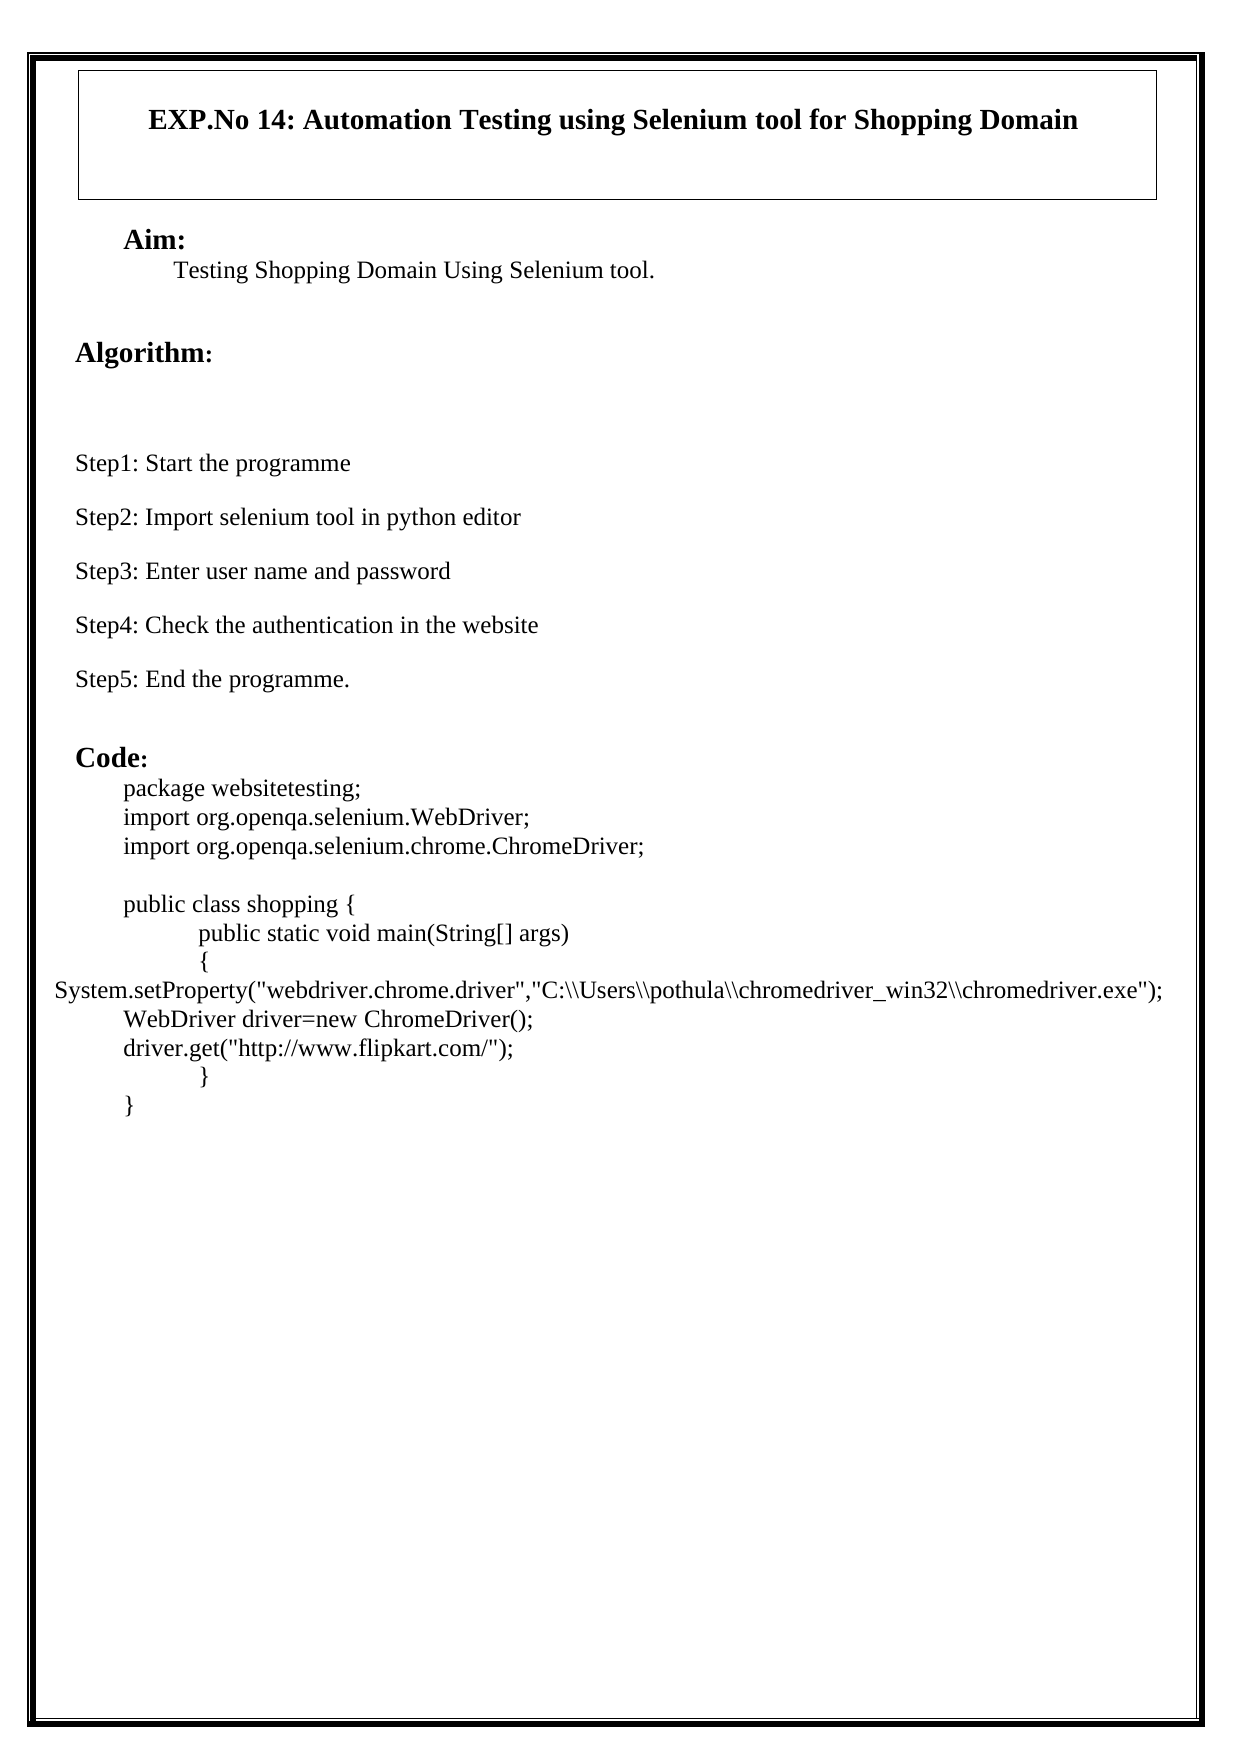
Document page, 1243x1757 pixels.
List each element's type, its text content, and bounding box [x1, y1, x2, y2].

text public static void main(String[] args) [198, 918, 1196, 946]
text System.setProperty("webdriver.chrome.driver","C:\\Users\\pothula\\chromedriver_win32\\chromedriver.exe"); WebDriver driver=new ChromeDriver(); [54, 975, 1166, 1033]
text { [198, 946, 1196, 975]
text public class shopping { [123, 889, 1196, 917]
text import org.openqa.selenium.WebDriver; [123, 802, 1196, 831]
text Testing Shopping Domain Using Selenium tool. [173, 256, 1196, 284]
text driver.get("http://www.flipkart.com/"); [123, 1033, 1196, 1061]
text Step4: Check the authentication in the website Step5: End the programme. [75, 610, 541, 693]
text Step2: Import selenium tool in python editor Step3: Enter user name and password [75, 502, 523, 585]
text Step1: Start the programme [75, 448, 1196, 477]
subtitle Algorithm: [75, 335, 1196, 368]
text } [198, 1061, 1196, 1090]
text package websitetesting; [123, 773, 1196, 802]
subtitle Code: [75, 740, 1196, 773]
text } [123, 1090, 1196, 1119]
subtitle Aim: [123, 222, 1196, 256]
text import org.openqa.selenium.chrome.ChromeDriver; [123, 831, 1196, 860]
